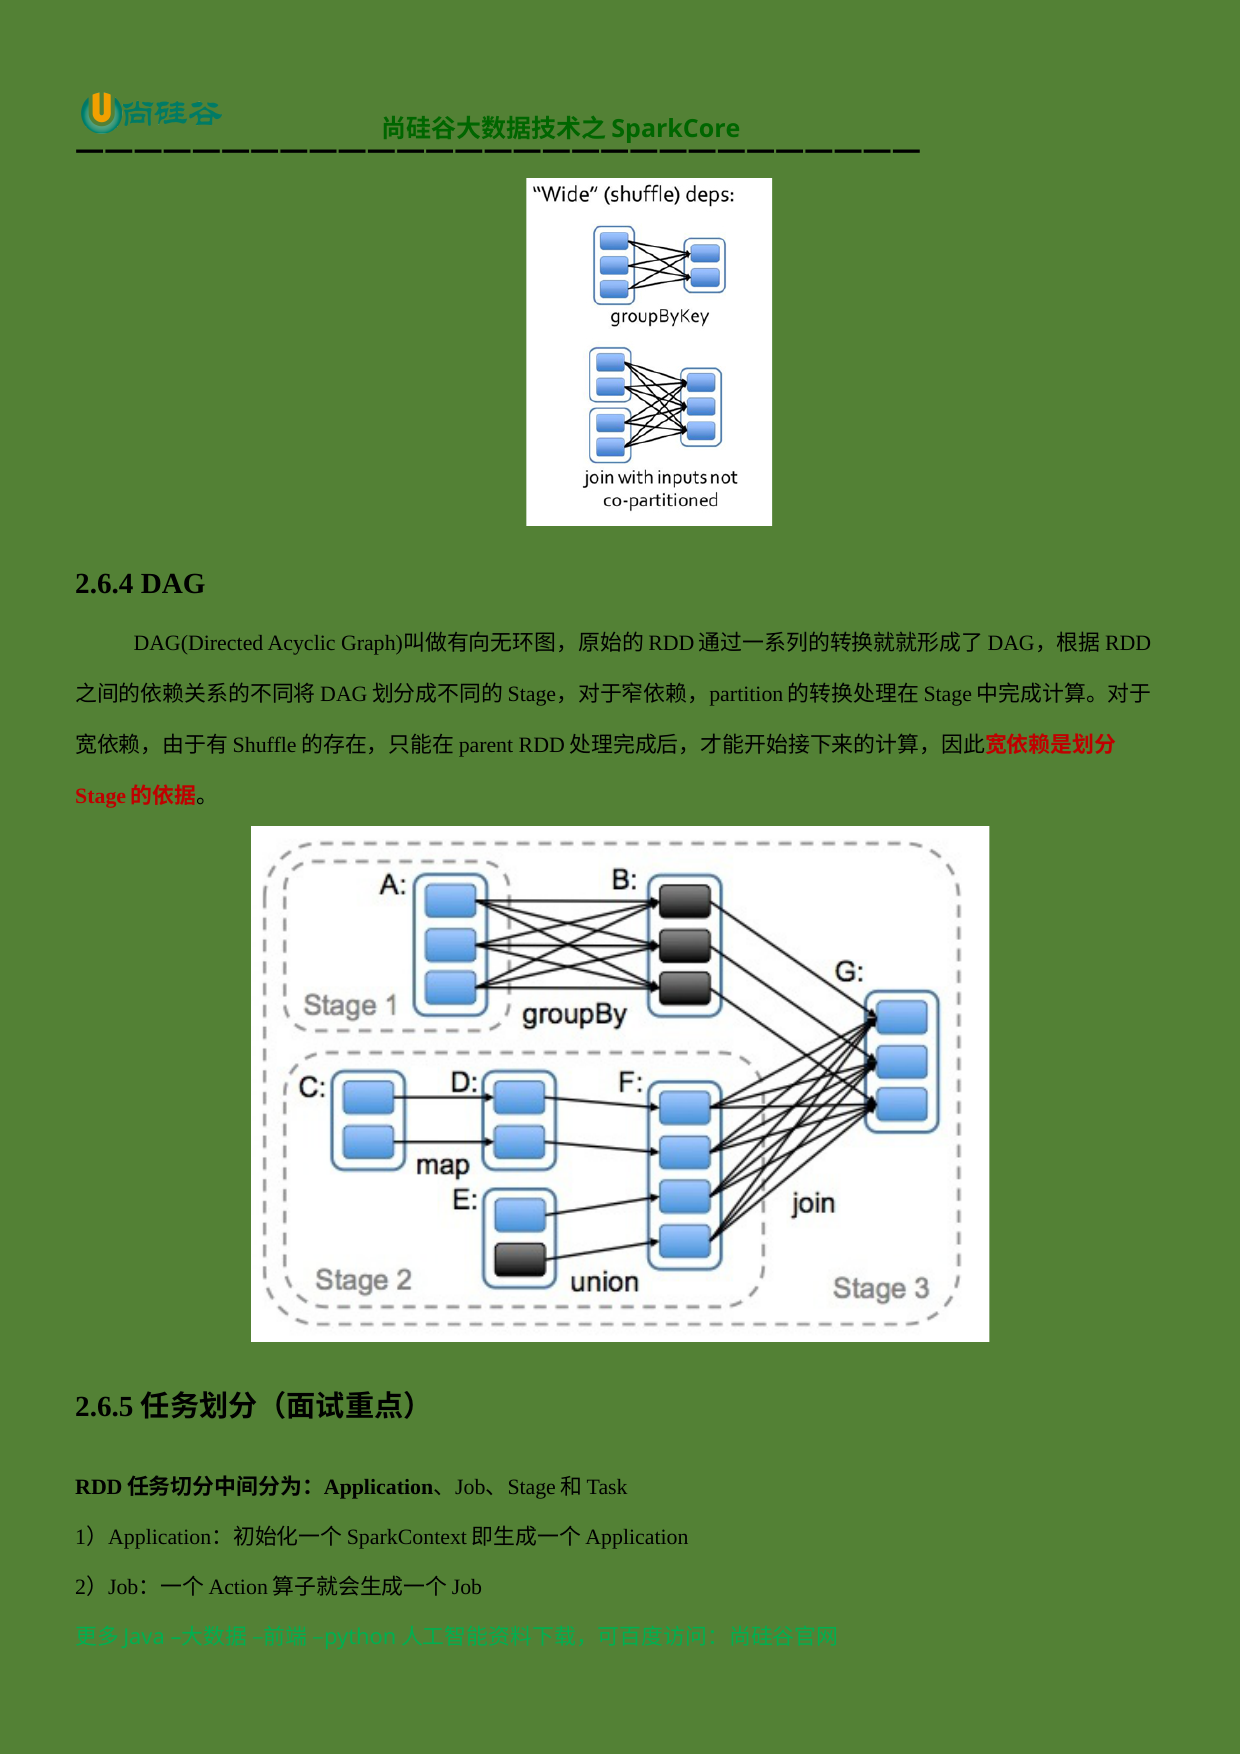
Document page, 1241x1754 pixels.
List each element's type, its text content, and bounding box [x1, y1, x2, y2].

subtitle 2.6.5 任务划分（面试重点） [75, 1370, 1165, 1438]
subtitle 2.6.4 DAG [75, 566, 1165, 600]
text RDD任务切分中间分为：Application、Job、Stage和Task [75, 1468, 1165, 1502]
text 1）Application：初始化一个SparkContext即生成一个Application [75, 1518, 1165, 1552]
text 2）Job：一个Action算子就会生成一个Job [75, 1568, 1165, 1602]
picture [526, 178, 773, 526]
picture [75, 88, 226, 138]
text DAG(Directed Acyclic Graph)叫做有向无环图，原始的RDD通过一系列的转换就就形成了DAG，根据RDD之间的依赖关系的不同将DAG划分成不同的Stage，对于窄依赖，partition的转换处理在Stage中完成计算。对于宽依赖，由于有Shuffle的存在，只能在parent RDD处理完成后，才能开始接下来的计算，因此宽依赖是划分Stage的依据。 [75, 624, 1165, 811]
picture [251, 826, 990, 1342]
